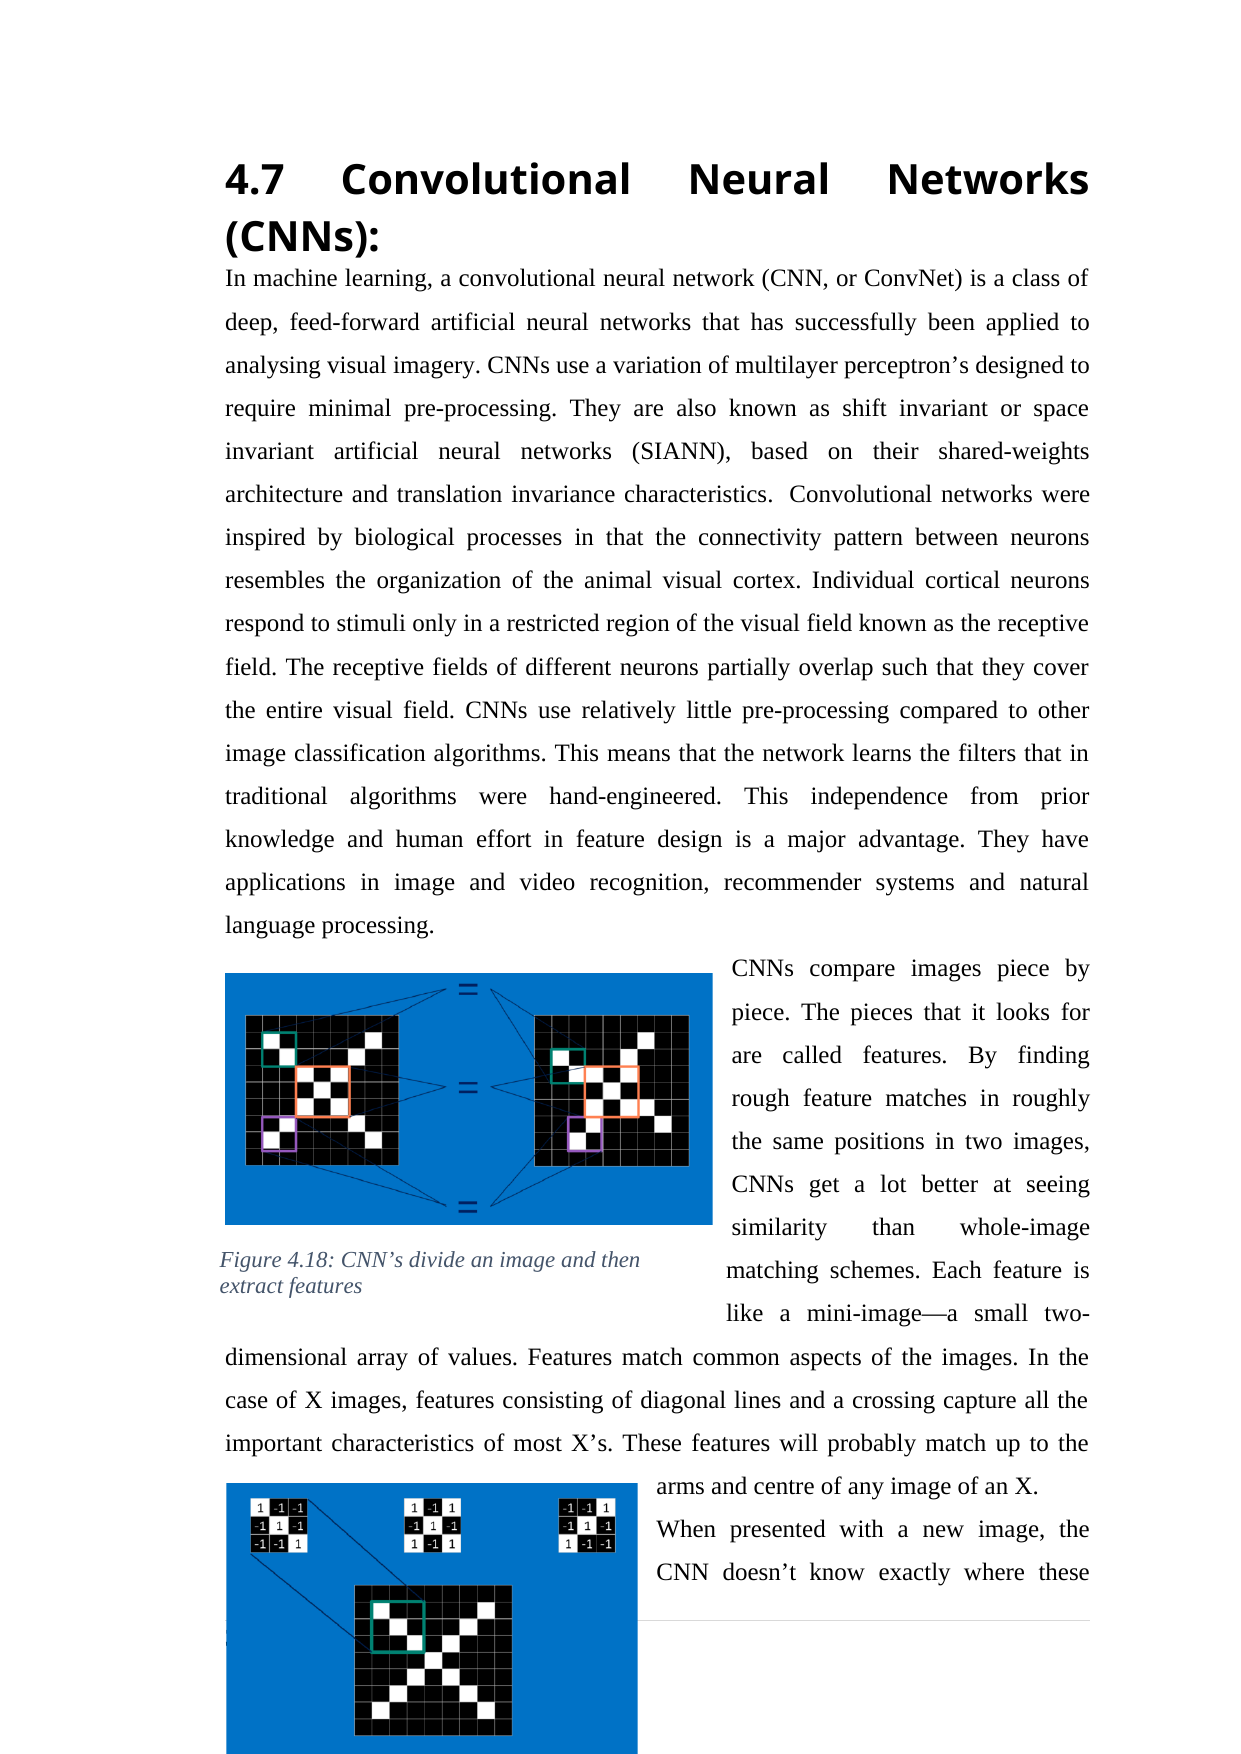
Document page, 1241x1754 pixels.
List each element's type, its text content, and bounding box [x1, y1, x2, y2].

text 4.7 Convolutional Neural Networks (CNNs): [225, 150, 1090, 263]
picture [225, 973, 713, 1225]
text In machine learning, a convolutional neural network (CNN, or ConvNet) is a class of deep, feed-forward artificial neural networks that has successfully been applied to analysing visual imagery. CNNs use a variation of multilayer perceptron’s designed to require minimal pre-processing. They are also known as shift invariant or space invariant artificial neural networks (SIANN), based on their shared-weights architecture and translation invariance characteristics. Convolutional networks were inspired by biological processes in that the connectivity pattern between neurons resembles the organization of the animal visual cortex. Individual cortical neurons respond to stimuli only in a restricted region of the visual field known as the receptive field. The receptive fields of different neurons partially overlap such that they cover the entire visual field. CNNs use relatively little pre-processing compared to other image classification algorithms. This means that the network learns the filters that in traditional algorithms were hand-engineered. This independence from prior knowledge and human effort in feature design is a major advantage. They have applications in image and video recognition, recommender systems and natural language processing. [225, 263, 1090, 939]
picture [225, 1483, 638, 1752]
